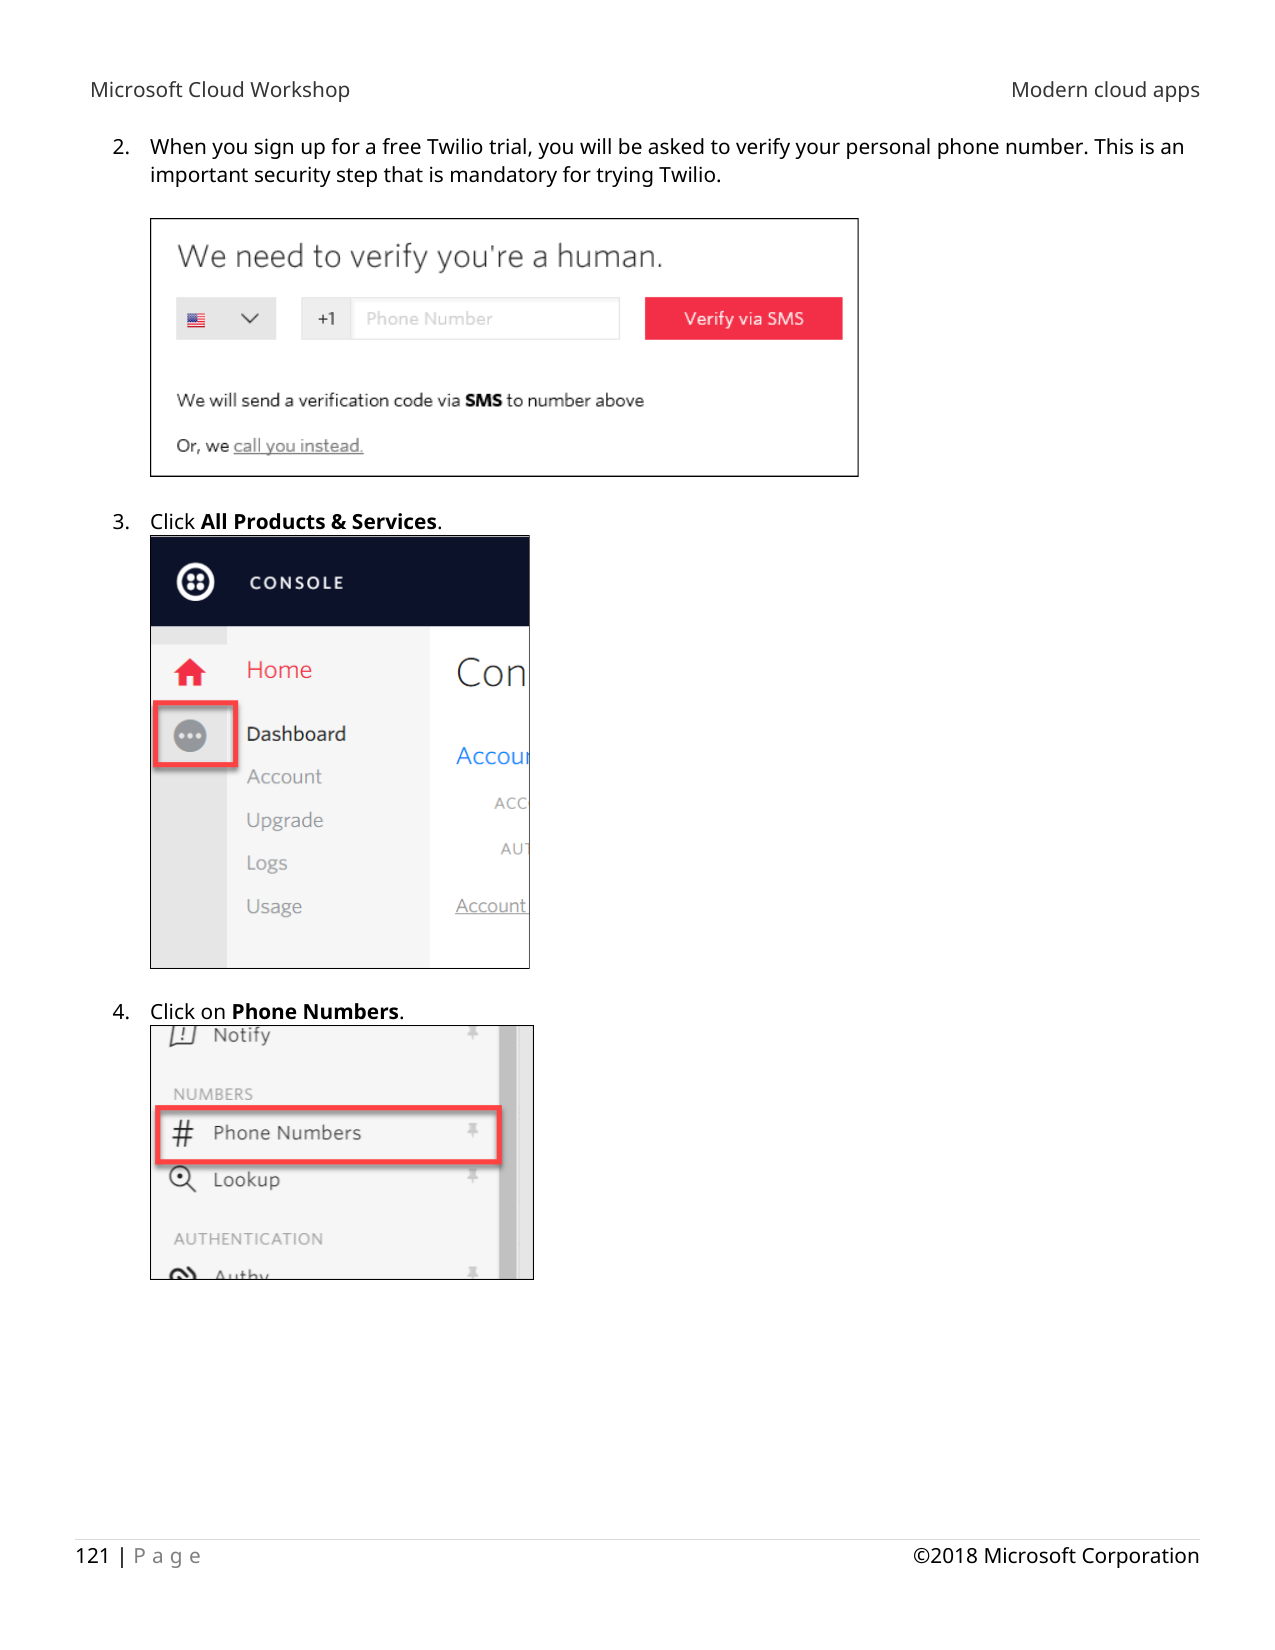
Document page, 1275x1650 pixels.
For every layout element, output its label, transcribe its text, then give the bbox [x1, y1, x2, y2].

list When you sign up for a free Twilio trial, you will be asked to verify your personal phone number. This is an important security step that is mandatory for trying Twilio. [112, 132, 1200, 189]
picture [150, 218, 859, 477]
picture [150, 1025, 534, 1280]
picture [150, 535, 530, 969]
